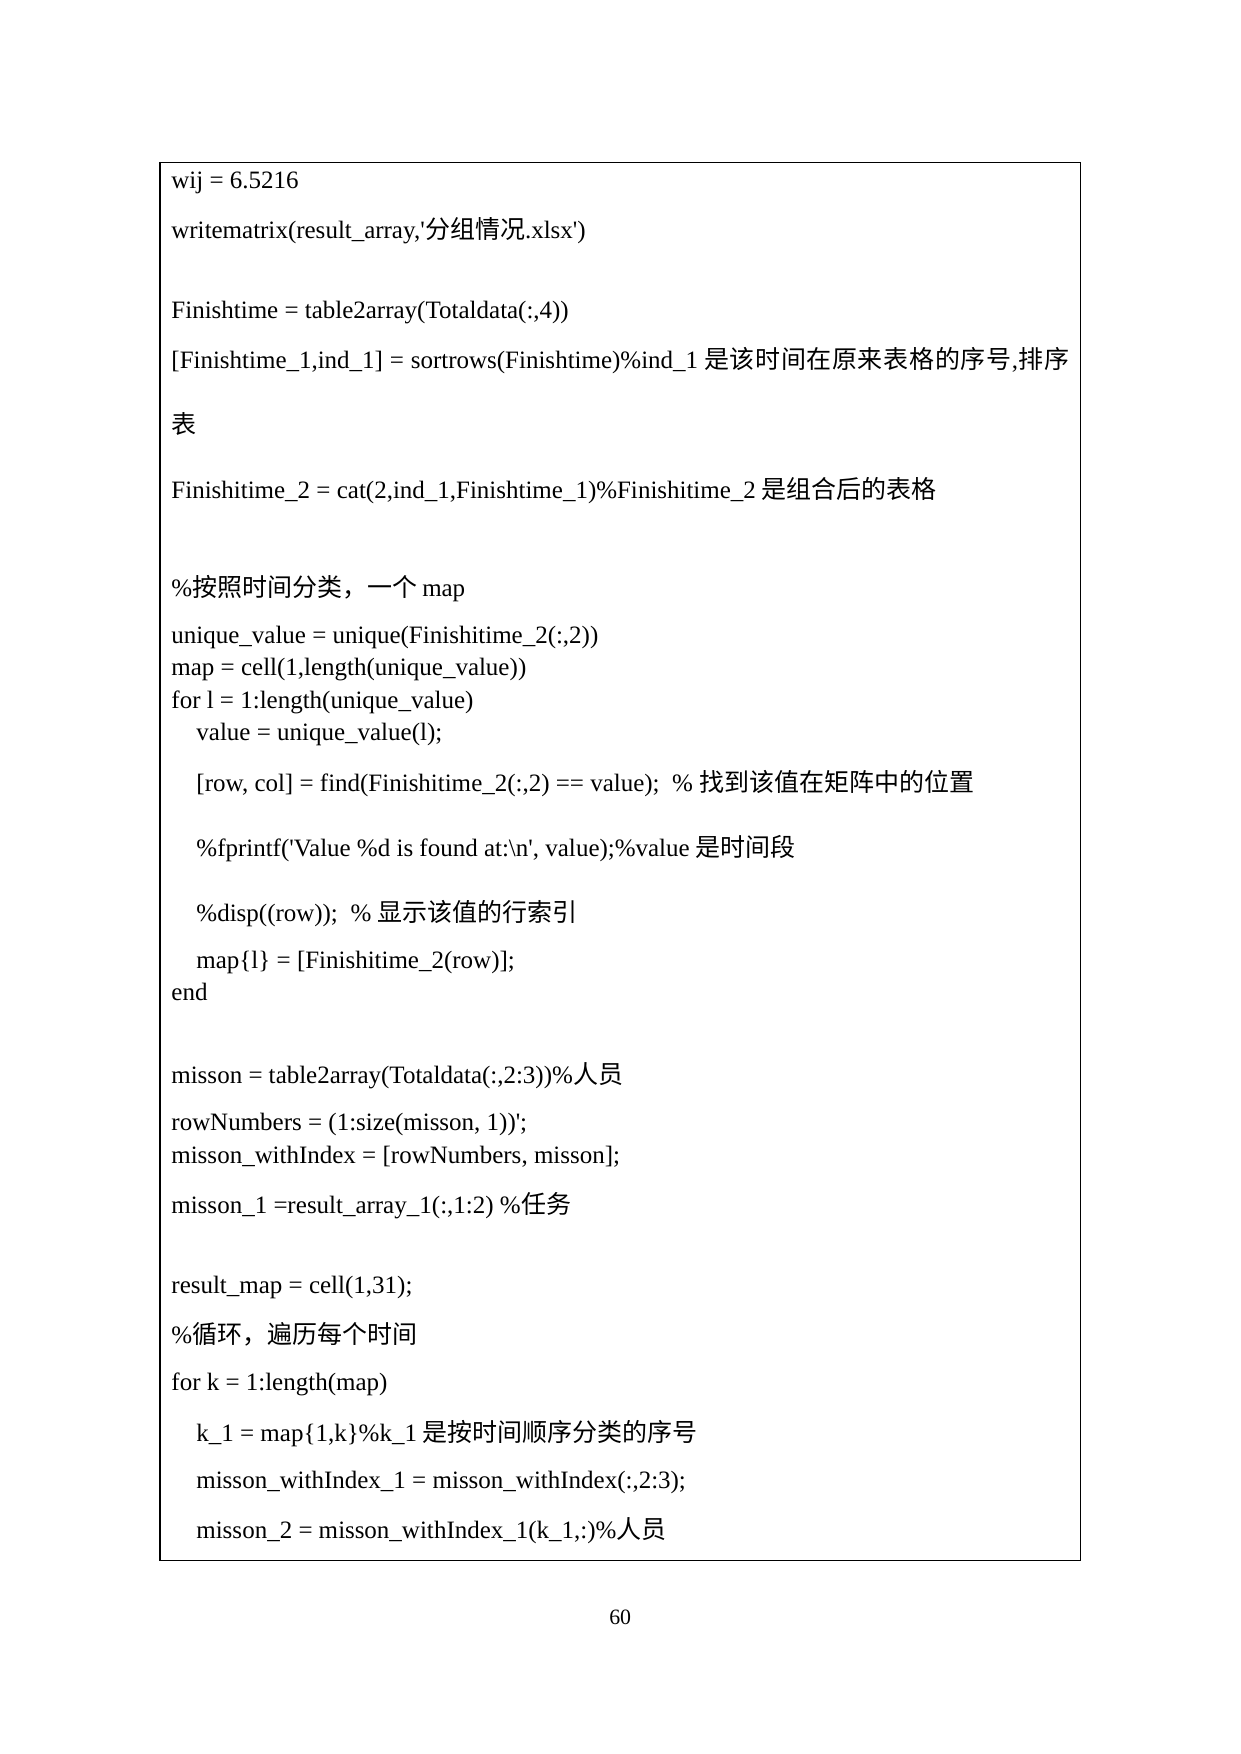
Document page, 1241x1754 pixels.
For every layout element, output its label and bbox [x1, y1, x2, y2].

table_cell [161, 163, 1080, 1560]
